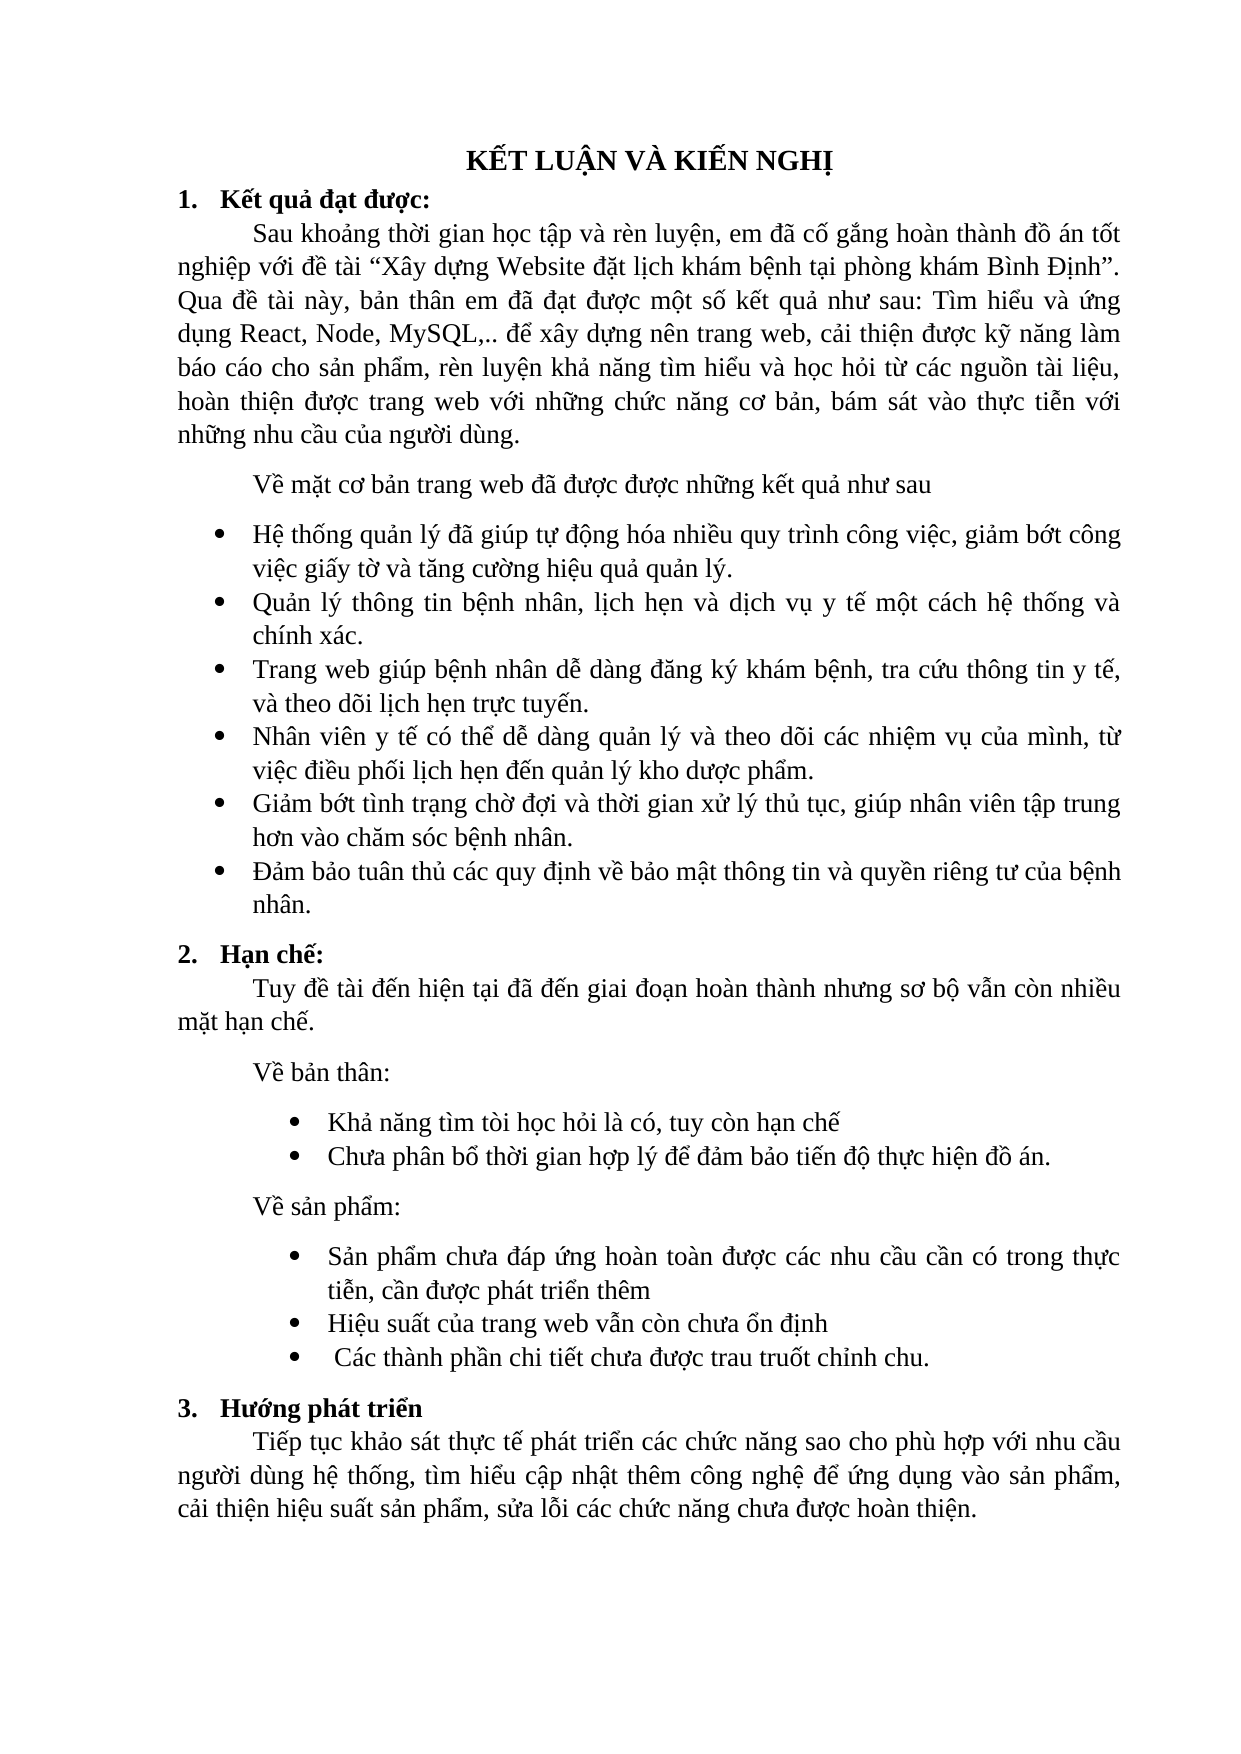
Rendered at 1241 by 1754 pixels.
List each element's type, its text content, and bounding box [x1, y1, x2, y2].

text Tiếp tục khảo sát thực tế phát triển các chức năng sao cho phù hợp với nhu cầu người dùng hệ thống, tìm hiểu cập nhật thêm công nghệ để ứng dụng vào sản phẩm, cải thiện hiệu suất sản phẩm, sửa lỗi các chức năng chưa được hoàn thiện. [177, 1425, 1122, 1523]
subtitle KẾT LUẬN VÀ KIẾN NGHỊ [177, 143, 1122, 177]
text Về sản phẩm: [177, 1190, 1122, 1221]
list Khả năng tìm tòi học hỏi là có, tuy còn hạn chế [290, 1106, 1122, 1137]
subtitle Kết quả đạt được: [177, 183, 1122, 214]
text Tuy đề tài đến hiện tại đã đến giai đoạn hoàn thành nhưng sơ bộ vẫn còn nhiều mặt hạn chế. [177, 972, 1122, 1037]
list Trang web giúp bệnh nhân dễ dàng đăng ký khám bệnh, tra cứu thông tin y tế, và theo dõi lịch hẹn trực tuyến. [215, 653, 1122, 718]
list Hiệu suất của trang web vẫn còn chưa ổn định [290, 1307, 1122, 1339]
list Quản lý thông tin bệnh nhân, lịch hẹn và dịch vụ y tế một cách hệ thống và chính xác. [215, 586, 1122, 651]
text Về bản thân: [177, 1056, 1122, 1087]
text Sau khoảng thời gian học tập và rèn luyện, em đã cố gắng hoàn thành đồ án tốt nghiệp với đề tài “Xây dựng Website đặt lịch khám bệnh tại phòng khám Bình Định”. Qua đề tài này, bản thân em đã đạt được một số kết quả như sau: Tìm hiểu và ứng dụng React, Node, MySQL,.. để xây dựng nên trang web, cải thiện được kỹ năng làm báo cáo cho sản phẩm, rèn luyện khả năng tìm hiểu và học hỏi từ các nguồn tài liệu, hoàn thiện được trang web với những chức năng cơ bản, bám sát vào thực tiễn với những nhu cầu của người dùng. [177, 217, 1122, 449]
subtitle Hạn chế: [177, 938, 1122, 969]
list Các thành phần chi tiết chưa được trau truốt chỉnh chu. [290, 1341, 1122, 1372]
list Hệ thống quản lý đã giúp tự động hóa nhiều quy trình công việc, giảm bớt công việc giấy tờ và tăng cường hiệu quả quản lý. [215, 519, 1122, 583]
list Chưa phân bổ thời gian hợp lý để đảm bảo tiến độ thực hiện đồ án. [290, 1140, 1122, 1171]
list Giảm bớt tình trạng chờ đợi và thời gian xử lý thủ tục, giúp nhân viên tập trung hơn vào chăm sóc bệnh nhân. [215, 787, 1122, 852]
list Nhân viên y tế có thể dễ dàng quản lý và theo dõi các nhiệm vụ của mình, từ việc điều phối lịch hẹn đến quản lý kho dược phẩm. [215, 720, 1122, 785]
subtitle Hướng phát triển [177, 1392, 1122, 1423]
list Sản phẩm chưa đáp ứng hoàn toàn được các nhu cầu cần có trong thực tiễn, cần được phát triển thêm [290, 1240, 1122, 1305]
list Đảm bảo tuân thủ các quy định về bảo mật thông tin và quyền riêng tư của bệnh nhân. [215, 854, 1122, 919]
text Về mặt cơ bản trang web đã được được những kết quả như sau [177, 468, 1122, 499]
